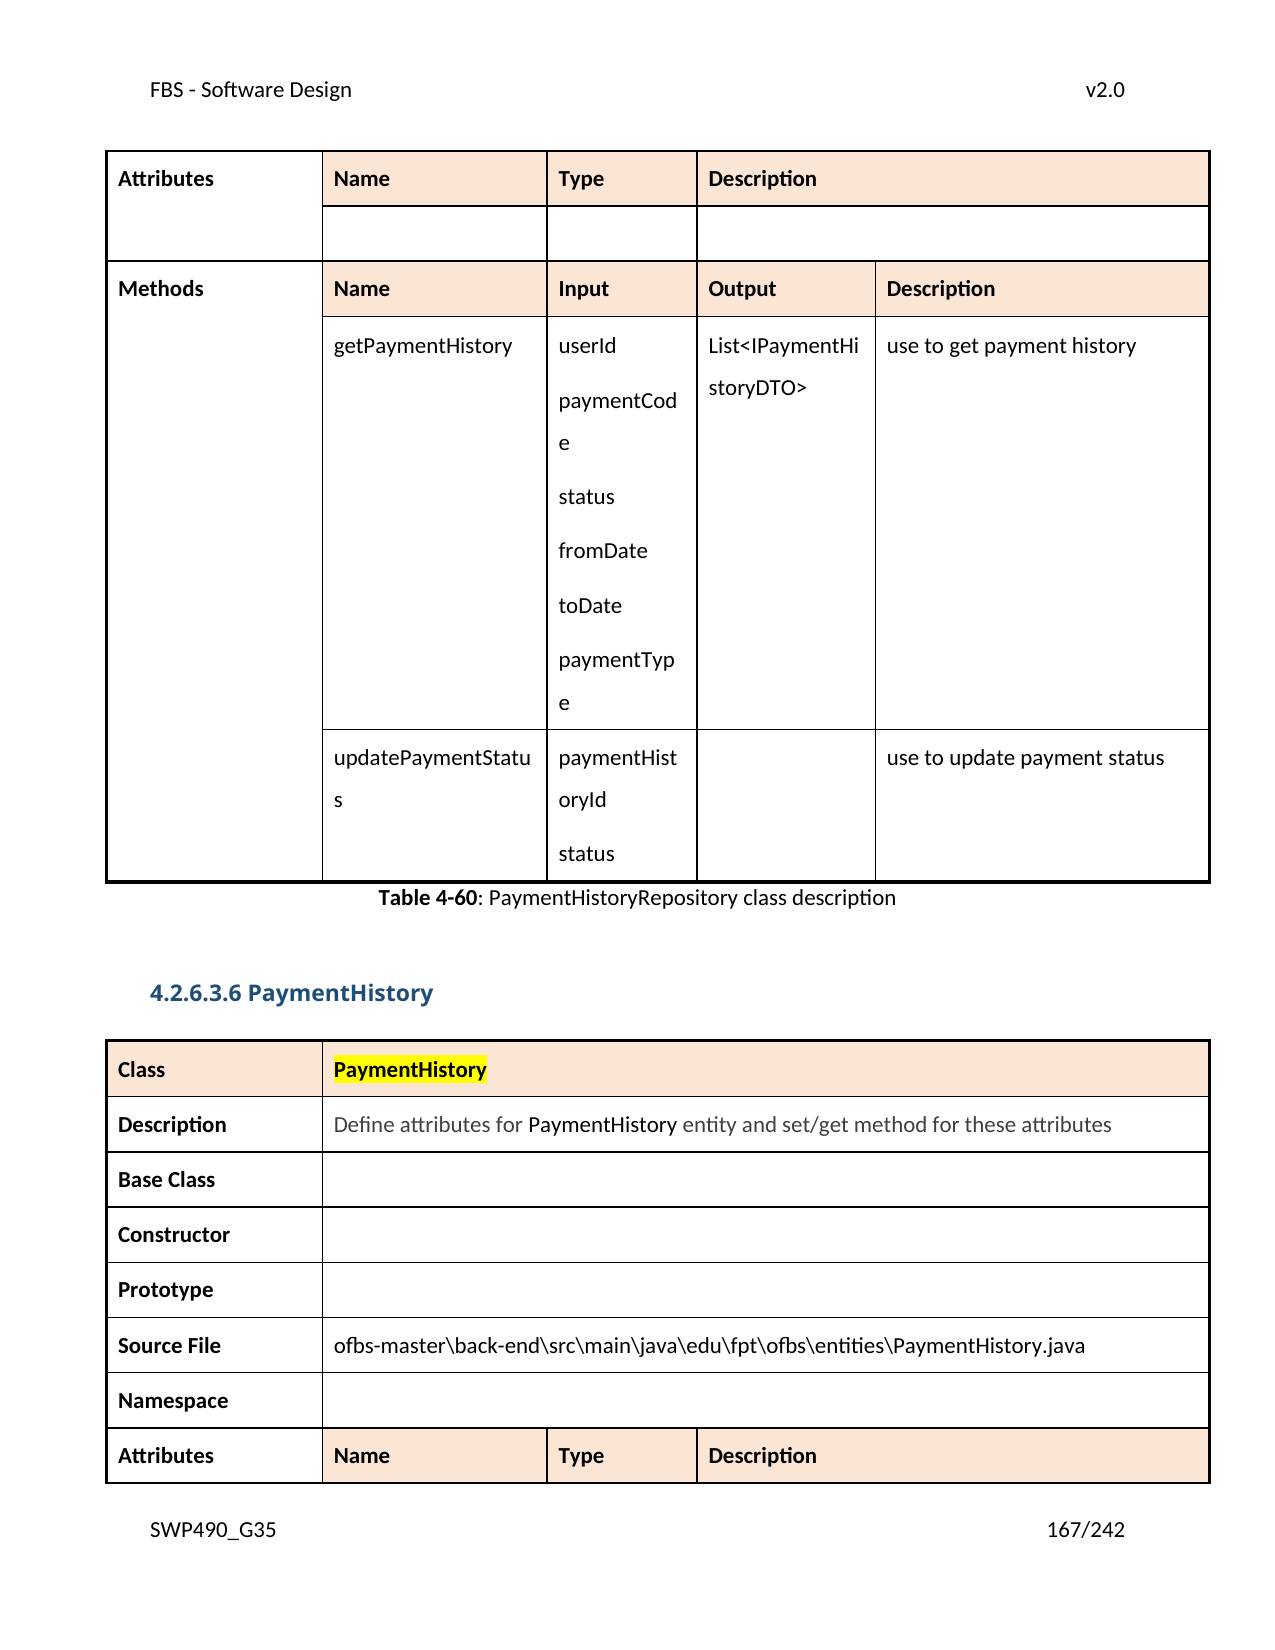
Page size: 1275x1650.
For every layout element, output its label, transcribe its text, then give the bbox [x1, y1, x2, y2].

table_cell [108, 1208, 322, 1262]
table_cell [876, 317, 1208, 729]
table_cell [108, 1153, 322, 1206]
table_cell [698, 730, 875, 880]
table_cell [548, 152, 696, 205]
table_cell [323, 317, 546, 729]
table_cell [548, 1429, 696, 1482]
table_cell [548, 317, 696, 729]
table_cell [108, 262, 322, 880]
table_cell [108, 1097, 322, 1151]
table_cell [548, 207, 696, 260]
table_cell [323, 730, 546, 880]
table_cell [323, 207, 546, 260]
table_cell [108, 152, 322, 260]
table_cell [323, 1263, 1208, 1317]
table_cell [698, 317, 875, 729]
subtitle 4.2.6.3.6 PaymentHistory [150, 977, 1125, 1008]
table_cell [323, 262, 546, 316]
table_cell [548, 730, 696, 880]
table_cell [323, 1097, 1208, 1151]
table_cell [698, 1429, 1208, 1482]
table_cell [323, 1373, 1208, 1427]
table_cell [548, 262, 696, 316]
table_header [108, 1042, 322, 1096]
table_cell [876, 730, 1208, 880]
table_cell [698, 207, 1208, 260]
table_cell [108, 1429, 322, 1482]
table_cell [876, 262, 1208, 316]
text Table 4-60: PaymentHistoryRepository class description [150, 884, 1125, 912]
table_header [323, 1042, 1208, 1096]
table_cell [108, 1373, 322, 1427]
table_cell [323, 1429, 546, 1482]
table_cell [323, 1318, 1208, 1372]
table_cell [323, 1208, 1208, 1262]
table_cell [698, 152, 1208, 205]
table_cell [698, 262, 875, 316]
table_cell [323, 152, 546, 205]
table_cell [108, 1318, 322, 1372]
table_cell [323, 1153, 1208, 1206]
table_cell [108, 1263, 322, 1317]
